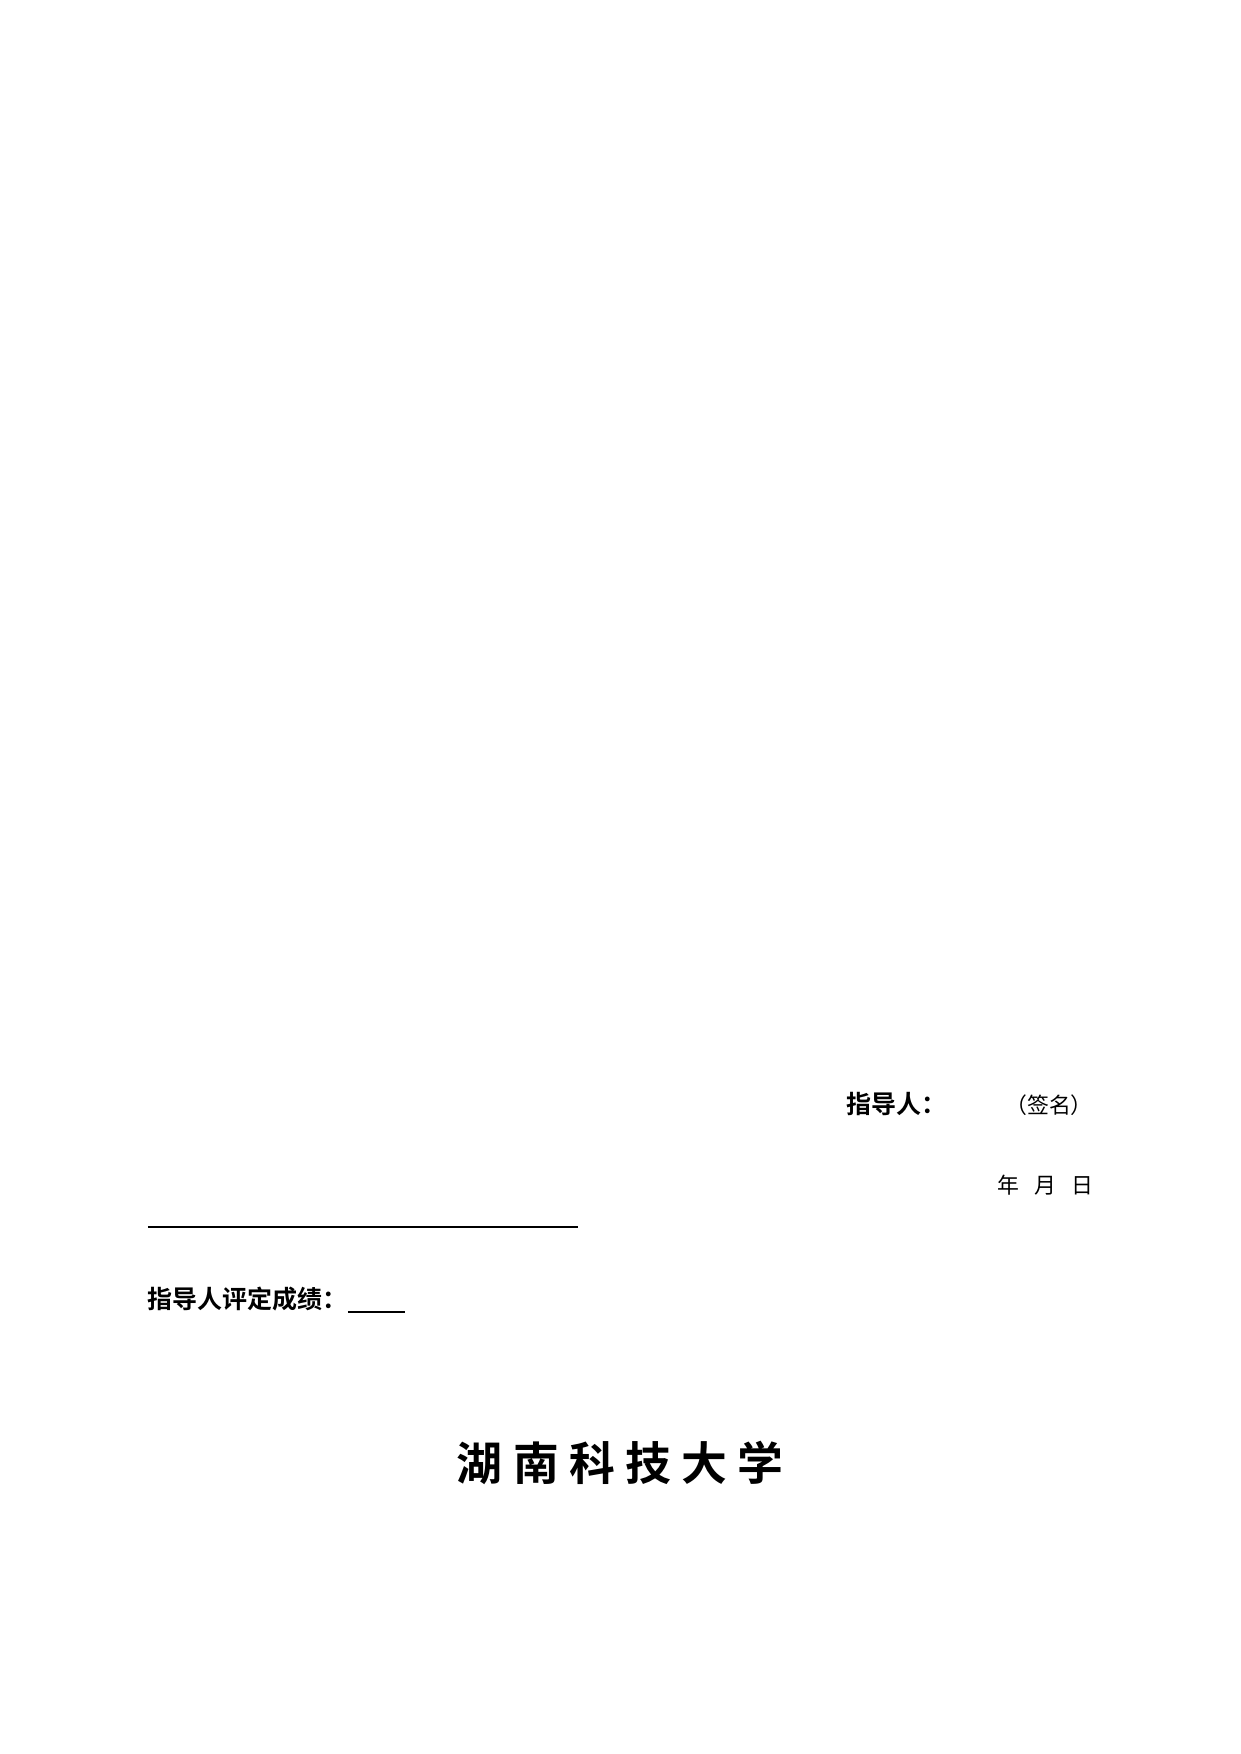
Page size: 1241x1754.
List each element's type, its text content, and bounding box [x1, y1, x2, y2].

text 年 月 日 [148, 1168, 1092, 1200]
text 指导人评定成绩： [148, 1265, 1092, 1330]
text 指导人： （签名） [148, 1070, 1092, 1135]
text 湖 南 科 技 大 学 [148, 1412, 1092, 1509]
